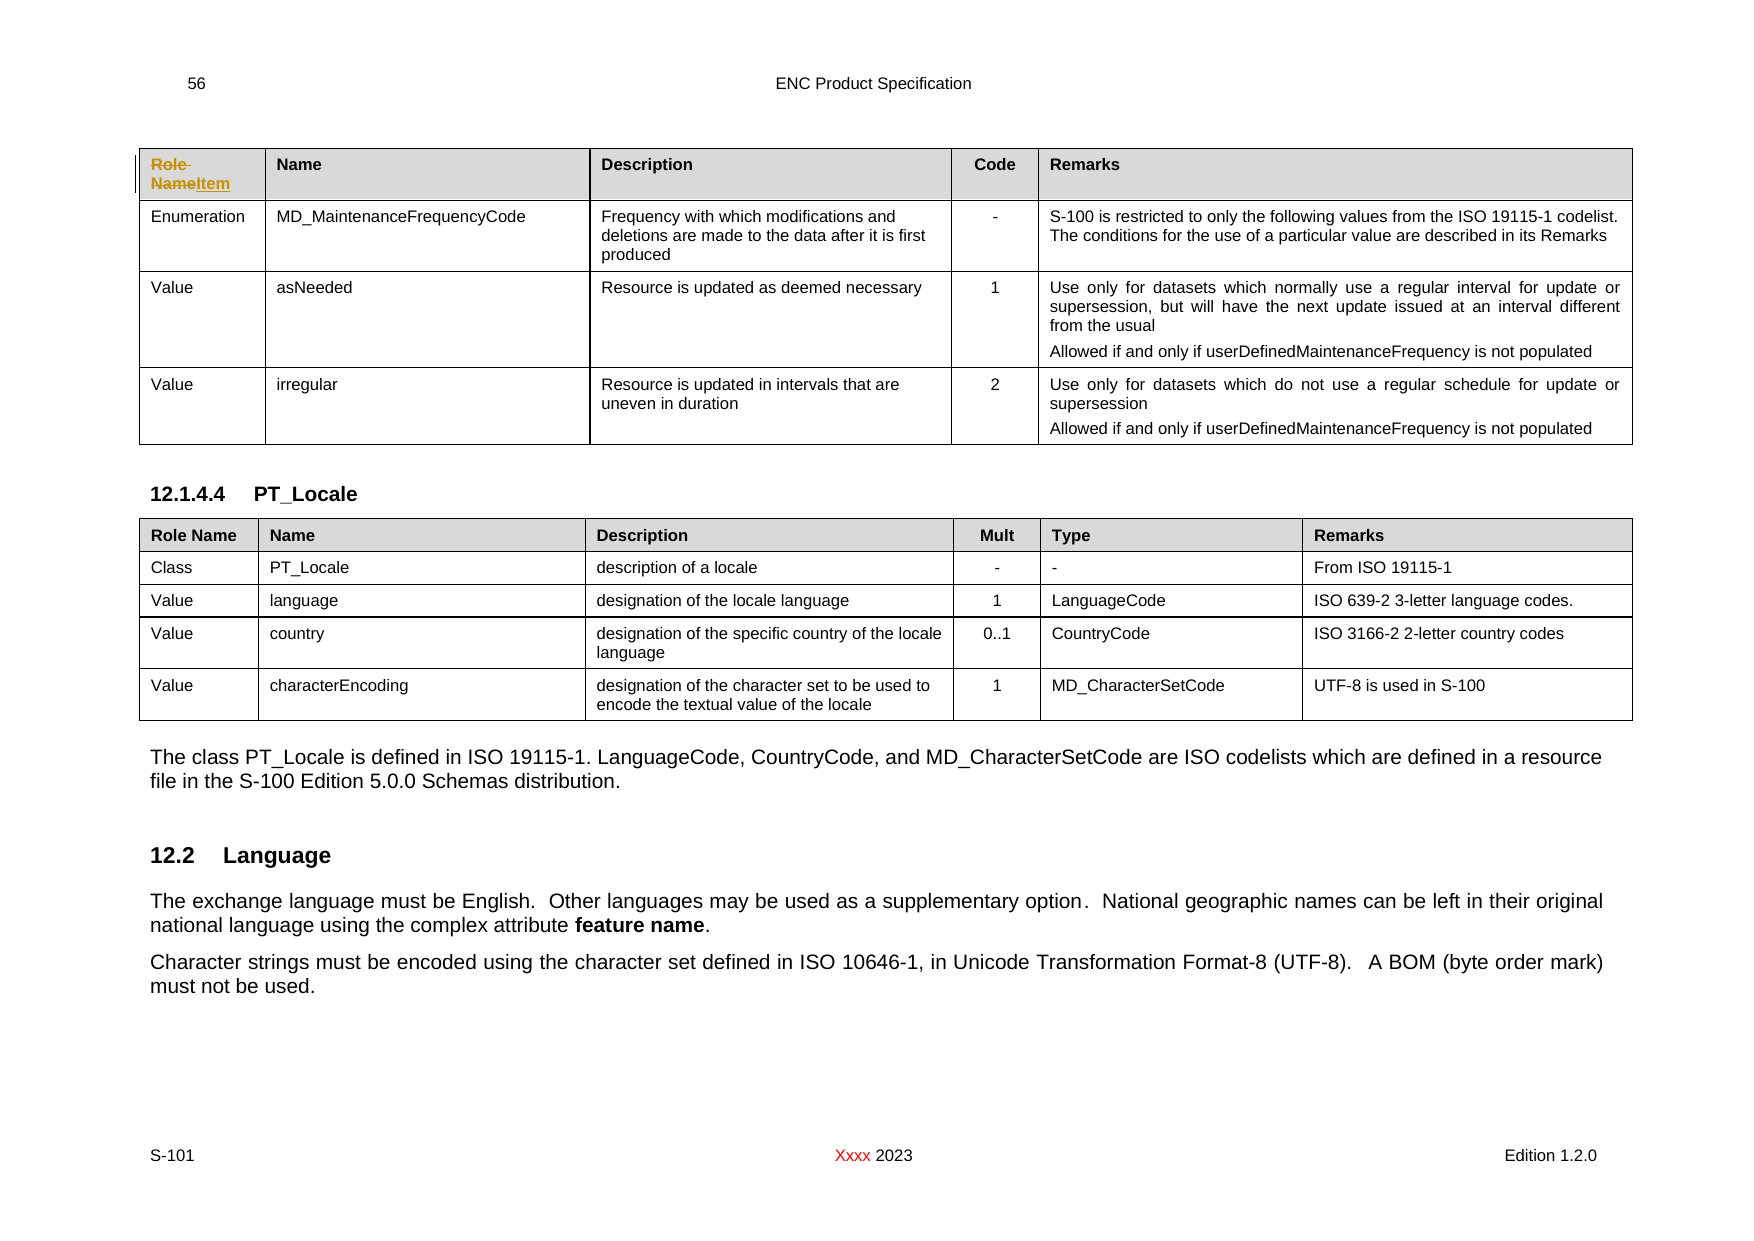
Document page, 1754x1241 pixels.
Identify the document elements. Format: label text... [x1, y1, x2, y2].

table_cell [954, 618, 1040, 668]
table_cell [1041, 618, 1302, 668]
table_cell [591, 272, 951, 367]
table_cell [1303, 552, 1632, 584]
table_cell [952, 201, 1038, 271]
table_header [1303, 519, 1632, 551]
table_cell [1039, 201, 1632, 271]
subtitle Language [150, 842, 1604, 868]
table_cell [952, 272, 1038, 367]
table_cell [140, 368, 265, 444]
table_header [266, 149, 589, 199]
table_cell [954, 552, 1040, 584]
text Character strings must be encoded using the character set defined in ISO 10646-1, in Unicode Transformation Format-8 (UTF-8). A BOM (byte order mark) must not be used. [150, 950, 1604, 998]
subtitle PT_Locale [150, 482, 1604, 506]
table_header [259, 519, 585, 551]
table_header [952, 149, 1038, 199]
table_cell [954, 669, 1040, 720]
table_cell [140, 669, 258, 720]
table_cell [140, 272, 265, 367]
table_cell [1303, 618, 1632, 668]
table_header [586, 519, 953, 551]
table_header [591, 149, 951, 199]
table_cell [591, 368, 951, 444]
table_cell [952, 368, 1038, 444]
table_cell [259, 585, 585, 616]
text The class PT_Locale is defined in ISO 19115-1. LanguageCode, CountryCode, and MD_CharacterSetCode are ISO codelists which are defined in a resource file in the S-100 Edition 5.0.0 Schemas distribution. [150, 745, 1604, 793]
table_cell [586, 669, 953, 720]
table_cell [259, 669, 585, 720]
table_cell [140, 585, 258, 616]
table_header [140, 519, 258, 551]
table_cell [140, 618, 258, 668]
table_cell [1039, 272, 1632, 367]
text The exchange language must be English. Other languages may be used as a supplementary option. National geographic names can be left in their original national language using the complex attribute feature name. [150, 889, 1604, 937]
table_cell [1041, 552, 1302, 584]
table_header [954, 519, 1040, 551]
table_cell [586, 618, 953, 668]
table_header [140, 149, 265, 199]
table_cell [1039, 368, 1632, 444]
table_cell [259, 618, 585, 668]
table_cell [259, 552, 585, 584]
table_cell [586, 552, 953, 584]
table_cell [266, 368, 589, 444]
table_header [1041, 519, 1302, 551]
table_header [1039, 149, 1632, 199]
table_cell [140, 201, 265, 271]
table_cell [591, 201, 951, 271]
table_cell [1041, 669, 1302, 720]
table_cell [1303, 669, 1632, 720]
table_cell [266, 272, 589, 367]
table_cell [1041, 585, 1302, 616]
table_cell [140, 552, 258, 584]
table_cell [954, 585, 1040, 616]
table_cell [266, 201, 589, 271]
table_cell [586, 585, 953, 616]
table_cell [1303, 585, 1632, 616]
